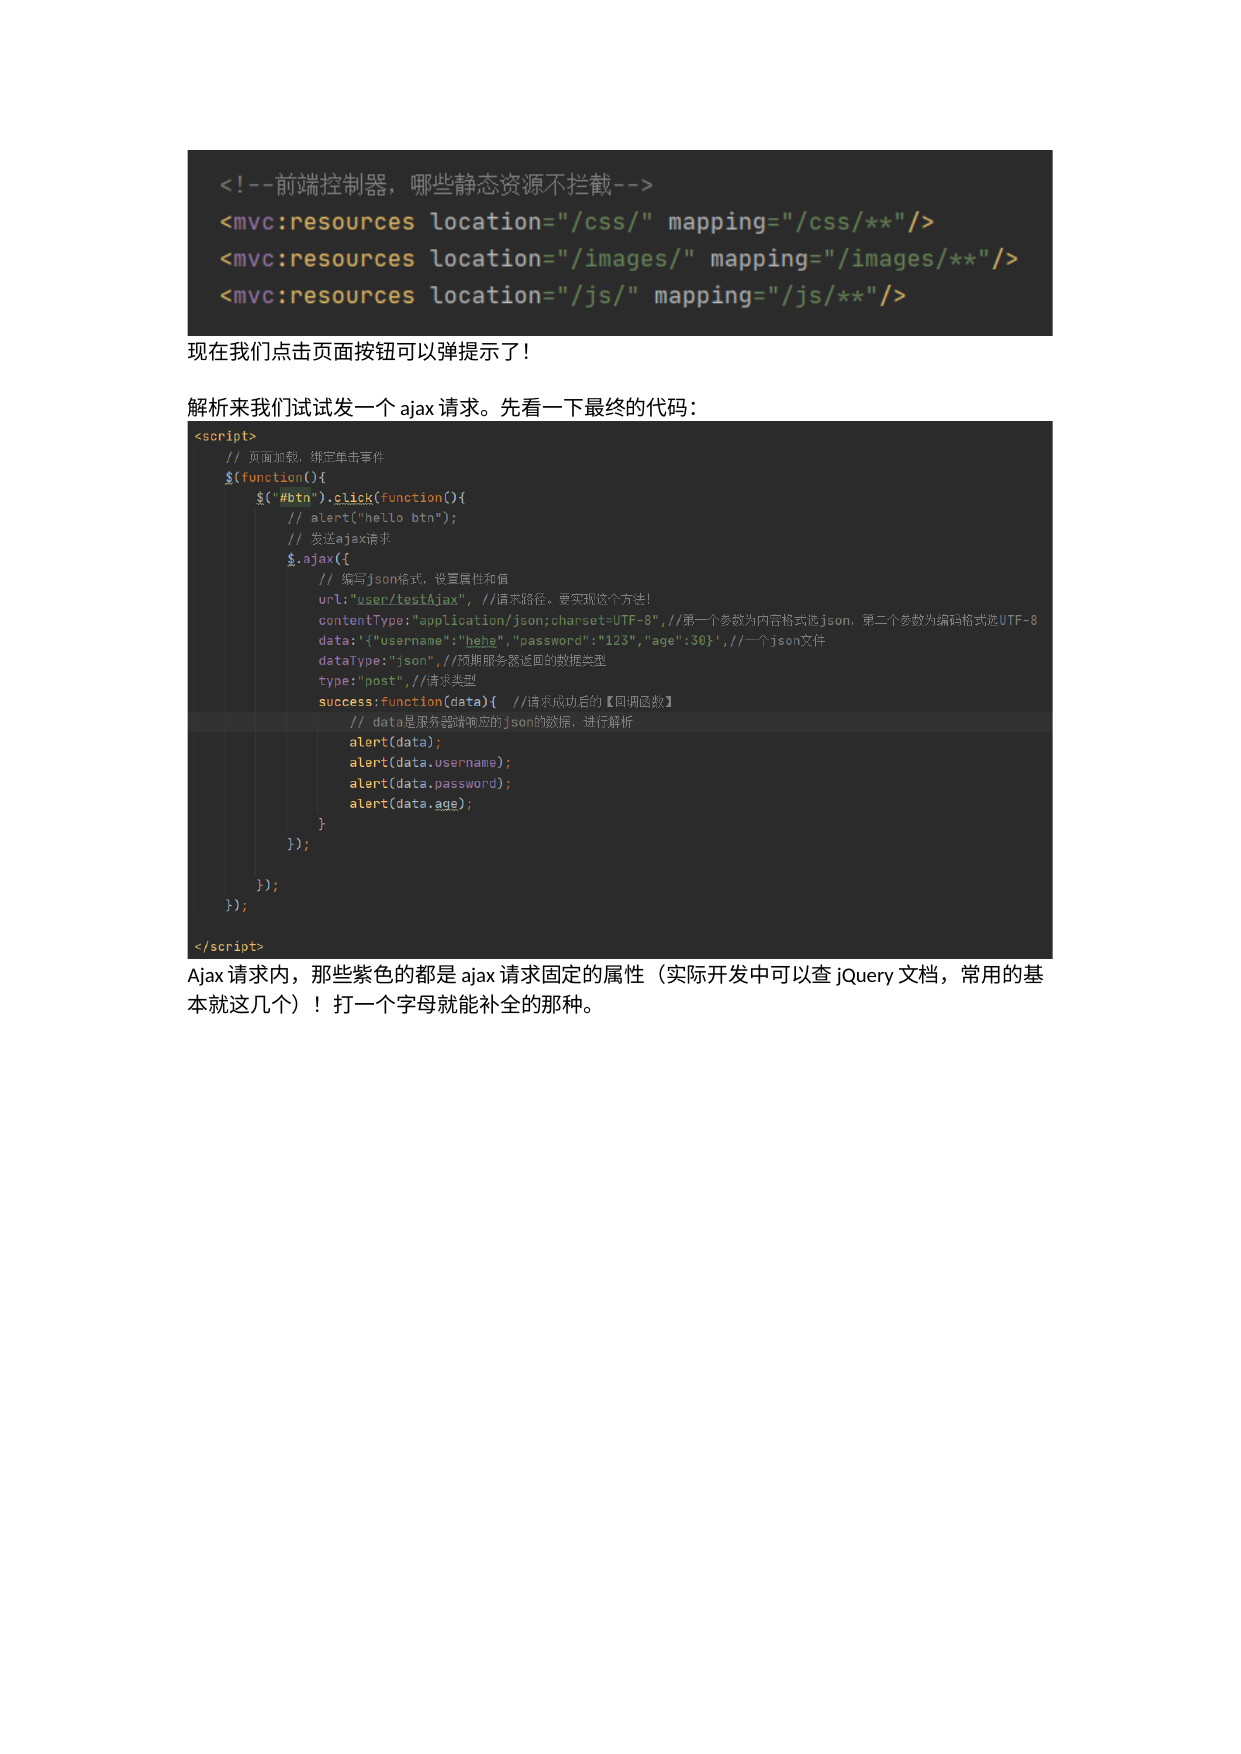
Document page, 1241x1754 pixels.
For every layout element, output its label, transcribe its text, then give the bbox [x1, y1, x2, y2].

text Ajax请求内，那些紫色的都是ajax请求固定的属性（实际开发中可以查jQuery文档，常用的基本就这几个）！打一个字母就能补全的那种。 [187, 959, 1053, 1019]
picture [187, 150, 1053, 336]
text 解析来我们试试发一个ajax请求。先看一下最终的代码： [187, 391, 1053, 421]
picture [187, 421, 1053, 959]
text 现在我们点击页面按钮可以弹提示了！ [187, 336, 1053, 365]
